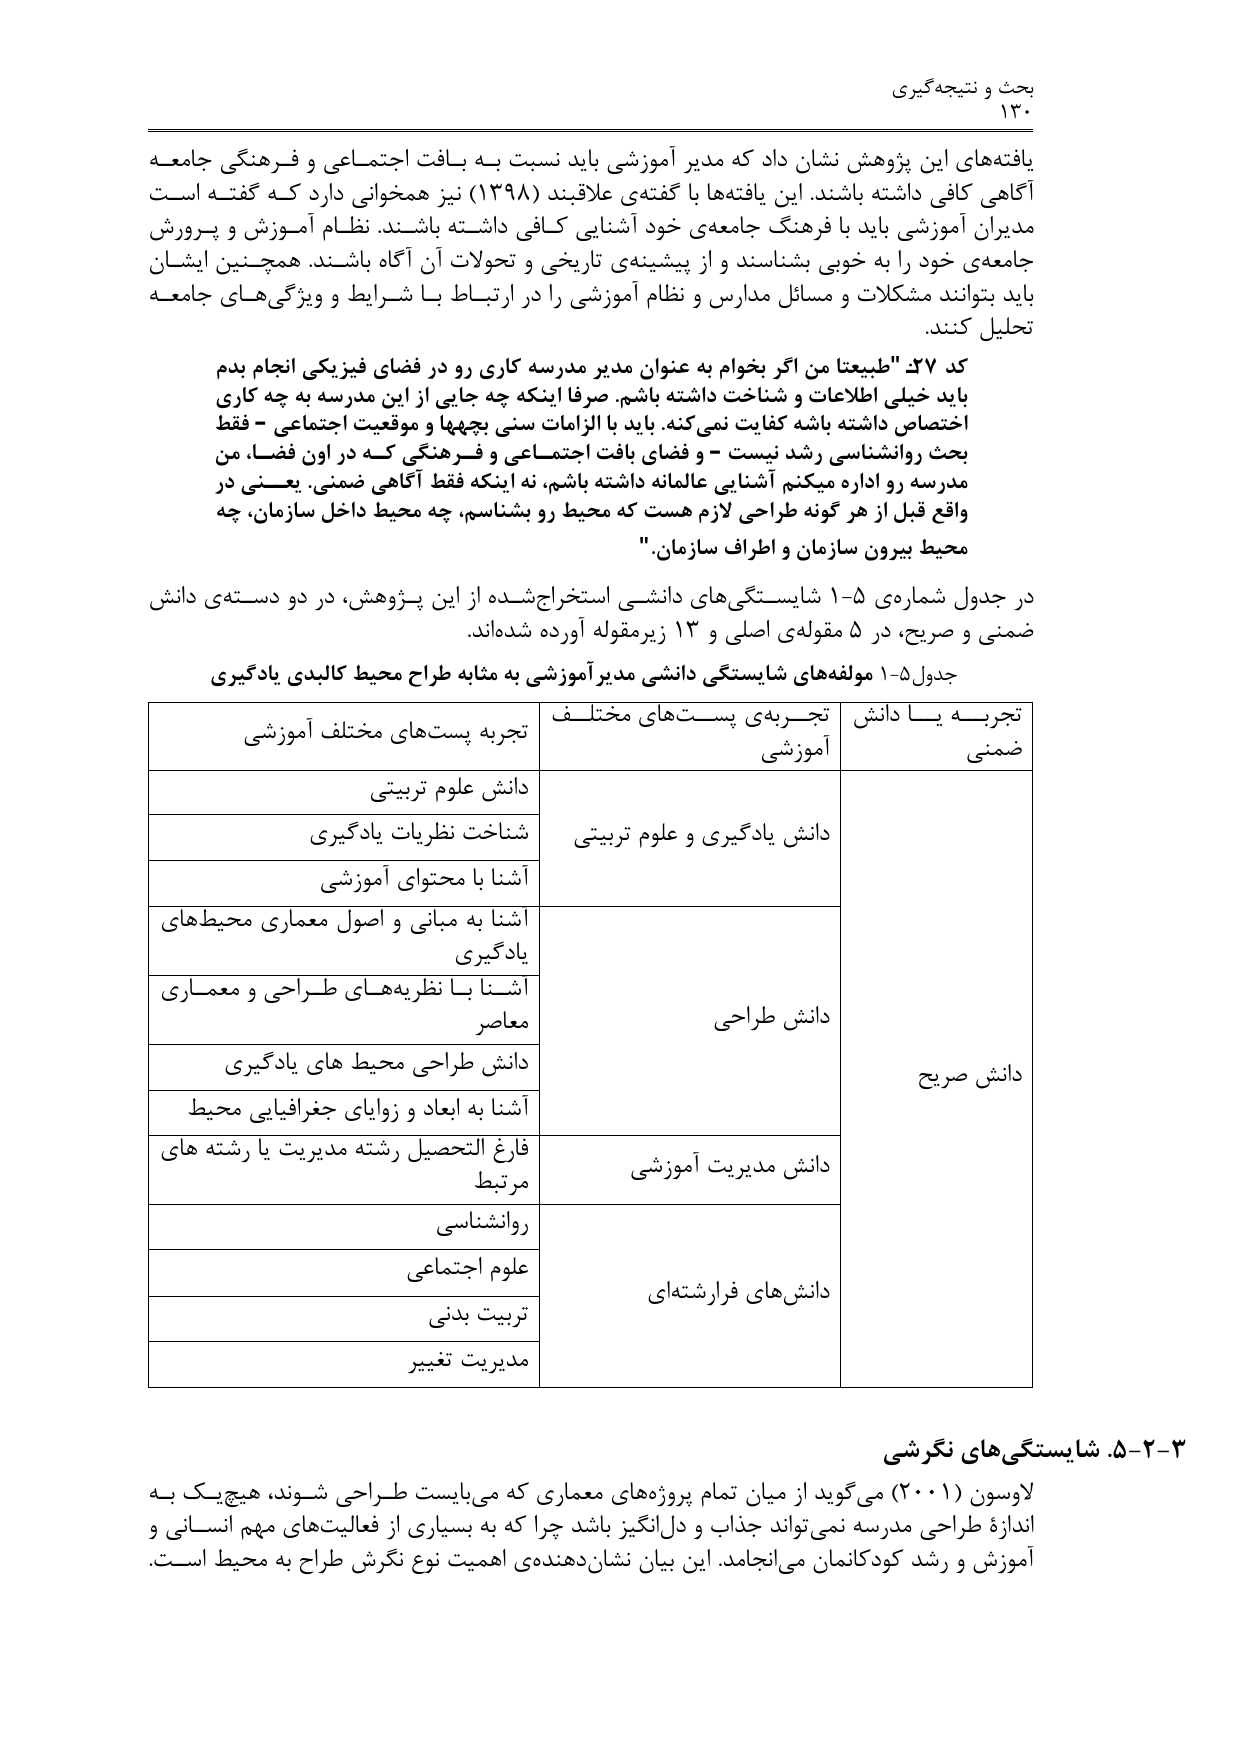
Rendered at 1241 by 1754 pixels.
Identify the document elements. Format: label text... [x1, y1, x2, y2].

table_cell روانشناسی [149, 1205, 539, 1249]
text شایستگی‌های نگرشی [148, 1438, 1099, 1467]
table_cell آشنا به ابعاد و زوایای جغرافیایی محیط [149, 1091, 539, 1135]
text کد 27: "طبیعتا من اگر بخوام به عنوان مدیر مدرسه کاری رو در فضای فیزیکی انجام بدم باید خیلی اطلاعات و شناخت داشته باشم. صرفا اینکه چه جایی از این مدرسه به چه کاری اختصاص داشته باشه کفایت نمی‌کنه. باید با الزامات سنی بچهها و موقعیت اجتماعی – فقط بحث روانشناسی رشد نیست – و فضای بافت اجتماعی و فرهنگی که در اون فضا، من مدرسه رو اداره میکنم آشنایی عالمانه داشته باشم، نه اینکه فقط آگاهی ضمنی. یعنی در واقع قبل از هر گونه طراحی لازم هست که محیط رو بشناسم، چه محیط داخل سازمان، چه محیط بیرون سازمان و اطراف سازمان." [214, 349, 967, 563]
table_cell دانش یادگیری و علوم تربیتی [540, 771, 840, 906]
table_header تجربه یا دانش ضمنی [841, 703, 1032, 770]
table_cell آشنا با نظریه‌های طراحی و معماری معاصر [149, 976, 539, 1043]
table_cell آشنا به مبانی و اصول معماری محیط‌های یادگیری [149, 907, 539, 975]
table_cell علوم اجتماعی [149, 1250, 539, 1296]
table_cell مدیریت تغییر [149, 1342, 539, 1387]
table_cell دانش طراحی [540, 907, 840, 1135]
table_cell دانش مدیریت آموزشی [540, 1136, 840, 1204]
table_cell دانش طراحی محیط های یادگیری [149, 1045, 539, 1090]
text در جدول شماره‌ی 5-1 شایستگی‌های دانشی استخراج‌شده از این پژوهش، در دو دسته‌ی دانش ضمنی و صریح، در 5 مقوله‌ی اصلی و 13 زیرمقوله آورده شده‌اند. [148, 584, 1033, 647]
table_header تجربه‌ی پست‌های مختلف آموزشی [540, 703, 840, 770]
table_cell دانش صریح [841, 771, 1032, 1387]
table_cell فارغ التحصیل رشته مدیریت یا رشته های مرتبط [149, 1136, 539, 1204]
text یافته‌های این پژوهش نشان داد که مدیر آموزشی باید نسبت به بافت اجتماعی و فرهنگی جامعه آگاهی کافی داشته باشند. این یافته‌ها با گفته‌ی علاقبند (1398) نیز همخوانی دارد که گفته است مدیران آموزشی باید با فرهنگ جامعه‌ی خود آشنایی کافی داشته باشند. نظام آموزش و پرورش جامعه‌ی خود را به خوبی بشناسند و از پیشینه‌ی تاریخی و تحولات آن آگاه باشند. همچنین ایشان باید بتوانند مشکلات و مسائل مدارس و نظام آموزشی را در ارتباط با شرایط و ویژگی‌های جامعه تحلیل کنند. [148, 148, 1033, 344]
table_cell شناخت نظریات یادگیری [149, 815, 539, 860]
text مولفه‌های شایستگی دانشی مدیرآموزشی به مثابه طراح محیط کالبدی یادگیری [148, 664, 982, 689]
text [148, 1480, 1033, 1576]
table_cell آشنا با محتوای آموزشی [149, 861, 539, 906]
table_cell دانش‌های فرارشته‌ای [540, 1205, 840, 1387]
table_cell دانش علوم تربیتی [149, 771, 539, 813]
table_header تجربه پست‌های مختلف آموزشی [149, 703, 539, 770]
table_cell تربیت بدنی [149, 1297, 539, 1341]
